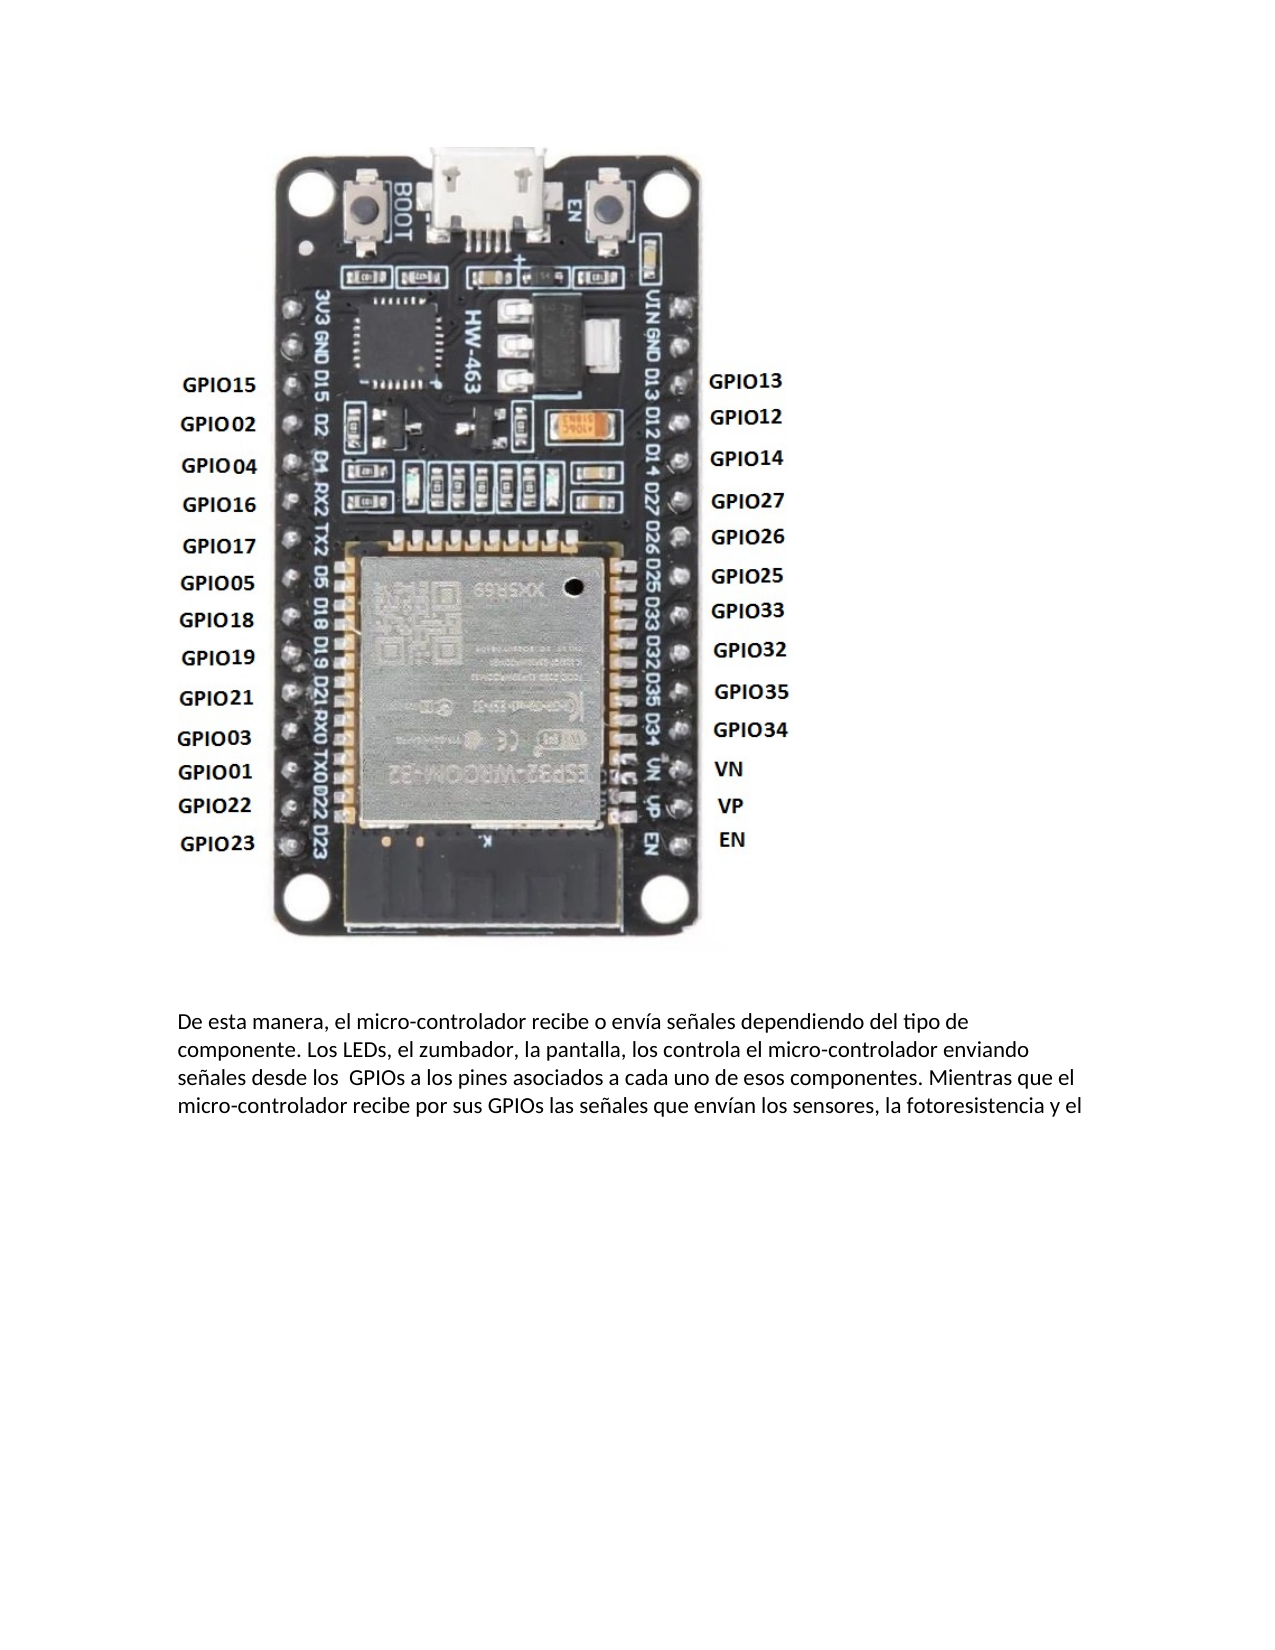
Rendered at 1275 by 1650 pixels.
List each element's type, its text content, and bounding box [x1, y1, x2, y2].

picture [177, 147, 794, 951]
text De esta manera, el micro-controlador recibe o envía señales dependiendo del tipo de componente. Los LEDs, el zumbador, la pantalla, los controla el micro-controlador enviando señales desde los GPIOs a los pines asociados a cada uno de esos componentes. Mientras que el micro-controlador recibe por sus GPIOs las señales que envían los sensores, la fotoresistencia y el [177, 1007, 1098, 1119]
